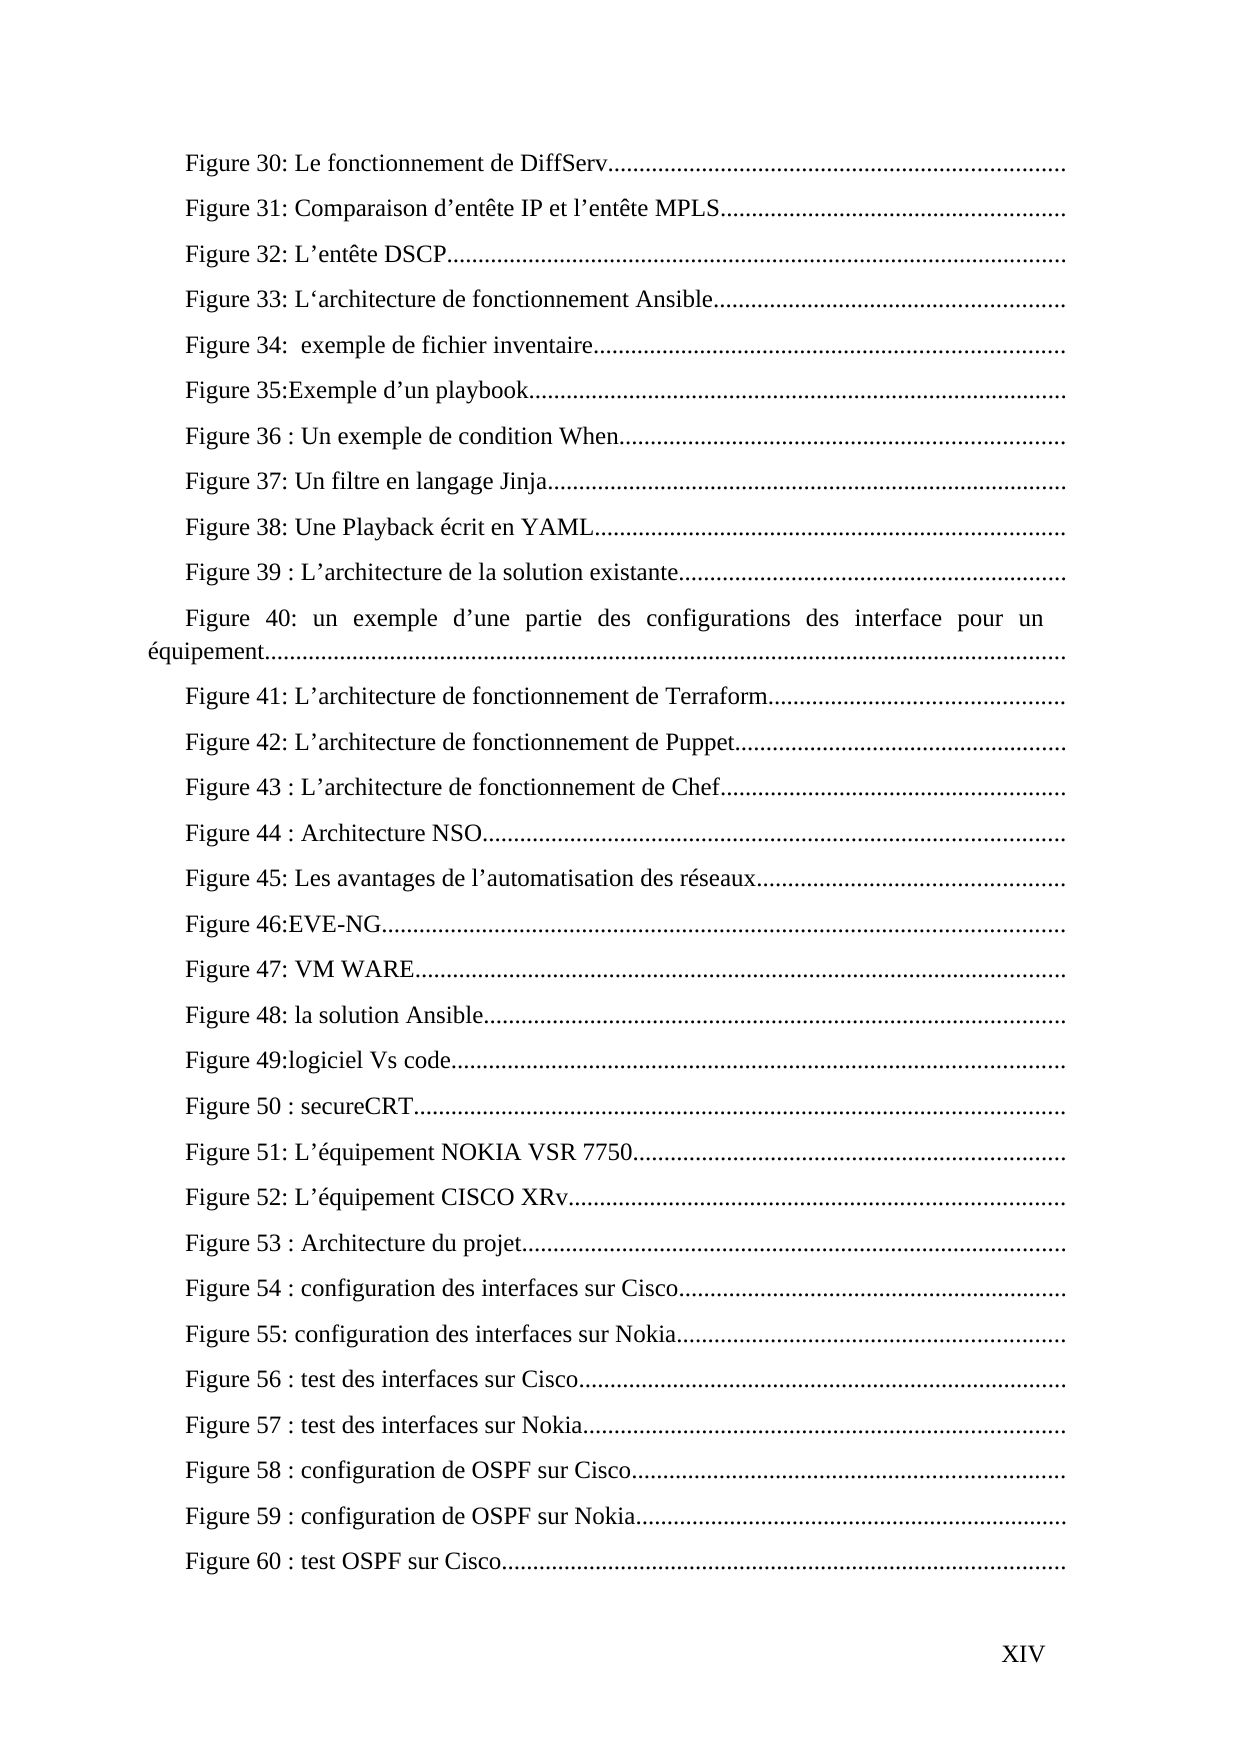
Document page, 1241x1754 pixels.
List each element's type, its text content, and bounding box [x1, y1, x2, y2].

text Figure 42: L’architecture de fonctionnement de Puppet 59 [148, 727, 1045, 756]
text Figure 54 : configuration des interfaces sur Cisco 74 [148, 1273, 1045, 1302]
text Figure 60 : test OSPF sur Cisco 76 [148, 1546, 1045, 1575]
text Figure 50 : secureCRT 68 [148, 1091, 1045, 1120]
text Figure 48: la solution Ansible 67 [148, 1000, 1045, 1029]
text Figure 51: L’équipement NOKIA VSR 7750 68 [148, 1137, 1045, 1165]
text Figure 56 : test des interfaces sur Cisco 75 [148, 1364, 1045, 1393]
text Figure 47: VM WARE 67 [148, 954, 1045, 983]
text Figure 46:EVE-NG 66 [148, 909, 1045, 938]
text Figure 43 : L’architecture de fonctionnement de Chef 60 [148, 772, 1045, 801]
text Figure 55: configuration des interfaces sur Nokia 74 [148, 1319, 1045, 1347]
text Figure 40: un exemple d’une partie des configurations des interface pour un équipement 57 [148, 603, 1045, 664]
text Figure 52: L’équipement CISCO XRv 68 [148, 1182, 1045, 1211]
text Figure 36 : Un exemple de condition When 52 [148, 421, 1045, 449]
text Figure 58 : configuration de OSPF sur Cisco 75 [148, 1455, 1045, 1484]
text Figure 39 : L’architecture de la solution existante 55 [148, 557, 1045, 586]
text Figure 45: Les avantages de l’automatisation des réseaux 63 [148, 863, 1045, 892]
text Figure 33: L‘architecture de fonctionnement Ansible 49 [148, 284, 1045, 313]
text Figure 59 : configuration de OSPF sur Nokia 76 [148, 1501, 1045, 1529]
text Figure 49:logiciel Vs code 67 [148, 1046, 1045, 1074]
text Figure 32: L’entête DSCP 48 [148, 239, 1045, 267]
text Figure 35:Exemple d’un playbook 51 [148, 375, 1045, 404]
text Figure 38: Une Playback écrit en YAML 53 [148, 512, 1045, 541]
text Figure 34: exemple de fichier inventaire 50 [148, 330, 1045, 358]
text Figure 31: Comparaison d’entête IP et l’entête MPLS 47 [148, 193, 1045, 222]
text Figure 37: Un filtre en langage Jinja 53 [148, 466, 1045, 495]
text Figure 53 : Architecture du projet 69 [148, 1228, 1045, 1256]
text Figure 41: L’architecture de fonctionnement de Terraform 58 [148, 681, 1045, 710]
text Figure 44 : Architecture NSO 61 [148, 818, 1045, 847]
text Figure 30: Le fonctionnement de DiffServ 47 [148, 148, 1045, 176]
text Figure 57 : test des interfaces sur Nokia 75 [148, 1410, 1045, 1438]
